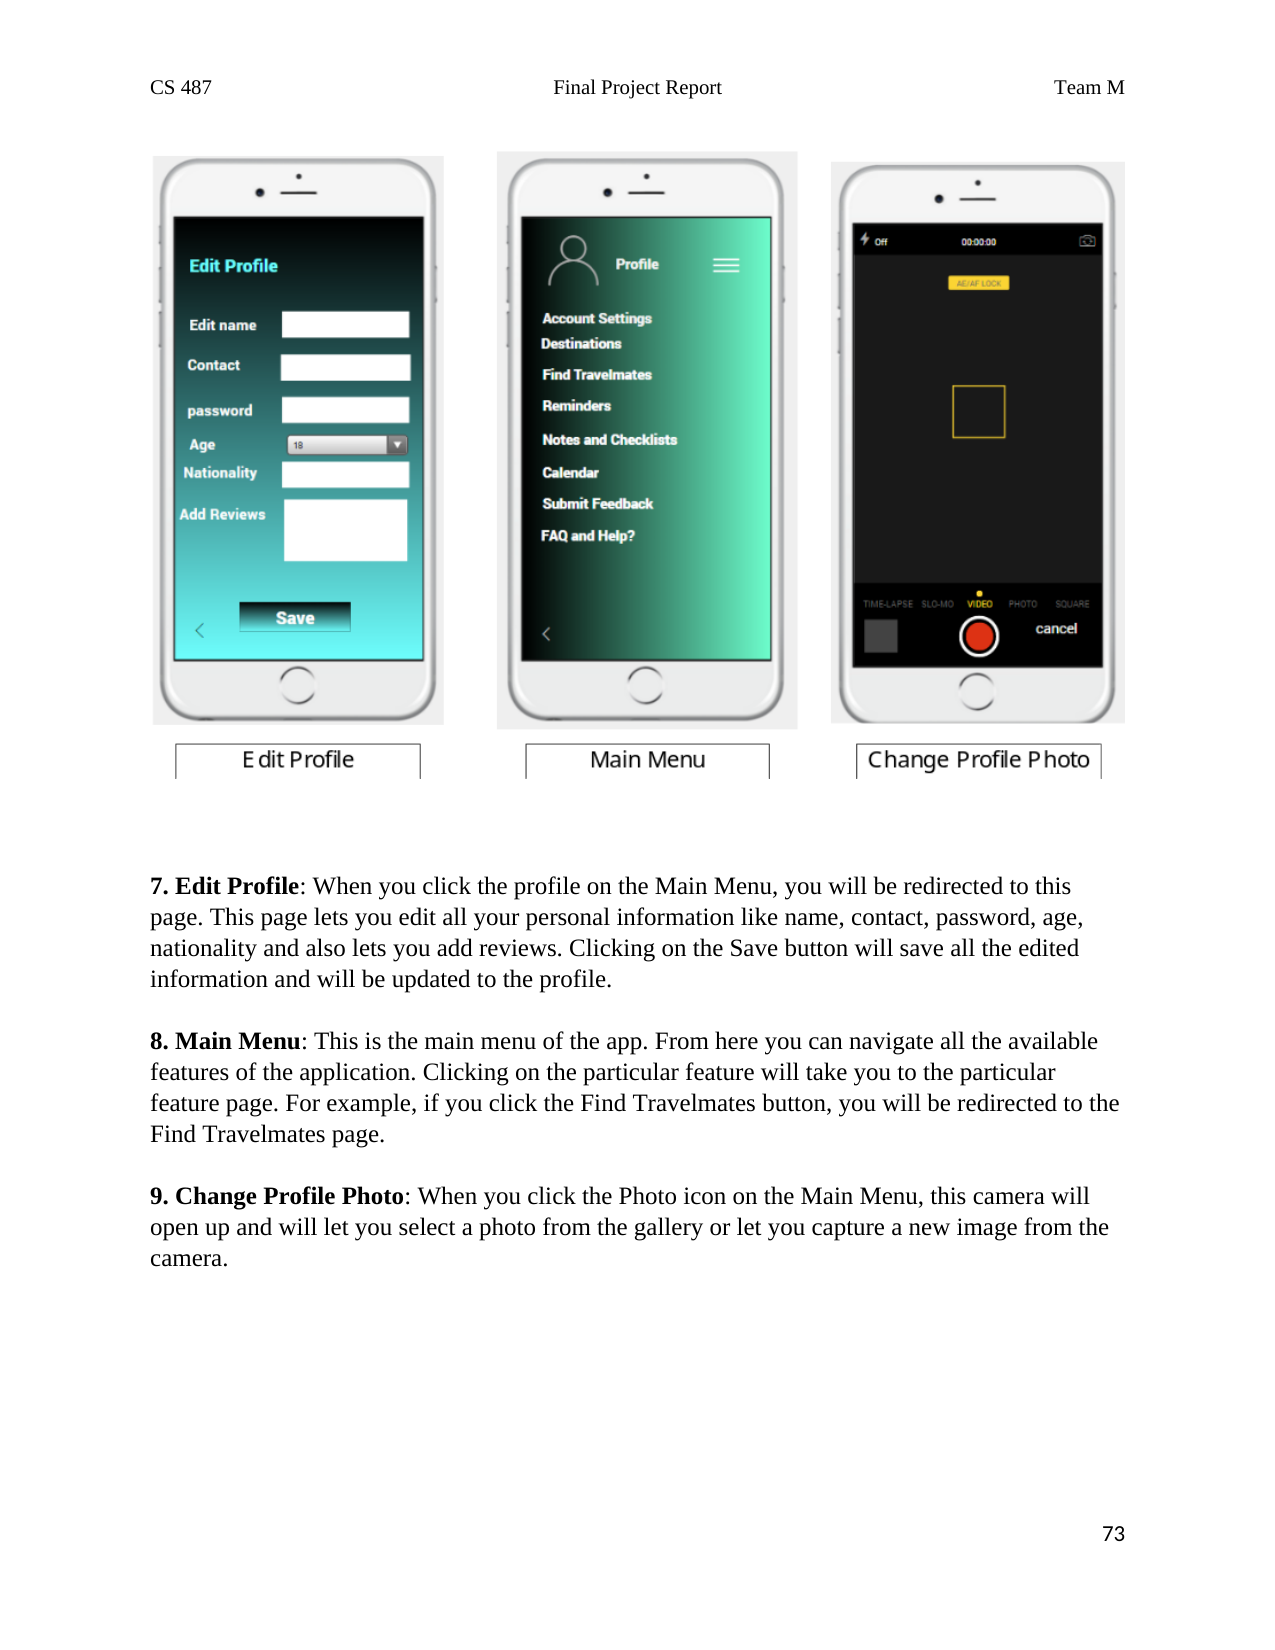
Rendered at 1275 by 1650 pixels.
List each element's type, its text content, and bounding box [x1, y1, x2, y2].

text 7. Edit Profile: When you click the profile on the Main Menu, you will be redirected to this page. This page lets you edit all your personal information like name, contact, password, age, nationality and also lets you add reviews. Clicking on the Save button will save all the edited information and will be updated to the profile. [150, 871, 1125, 993]
text 9. Change Profile Photo: When you click the Photo icon on the Main Menu, this camera will open up and will let you select a photo from the gallery or let you capture a new image from the camera. [150, 1181, 1125, 1272]
text 8. Main Menu: This is the main menu of the app. From here you can navigate all the available features of the application. Clicking on the particular feature will take you to the particular feature page. For example, if you click the Find Travelmates button, you will be redirected to the Find Travelmates page. [150, 1026, 1125, 1148]
